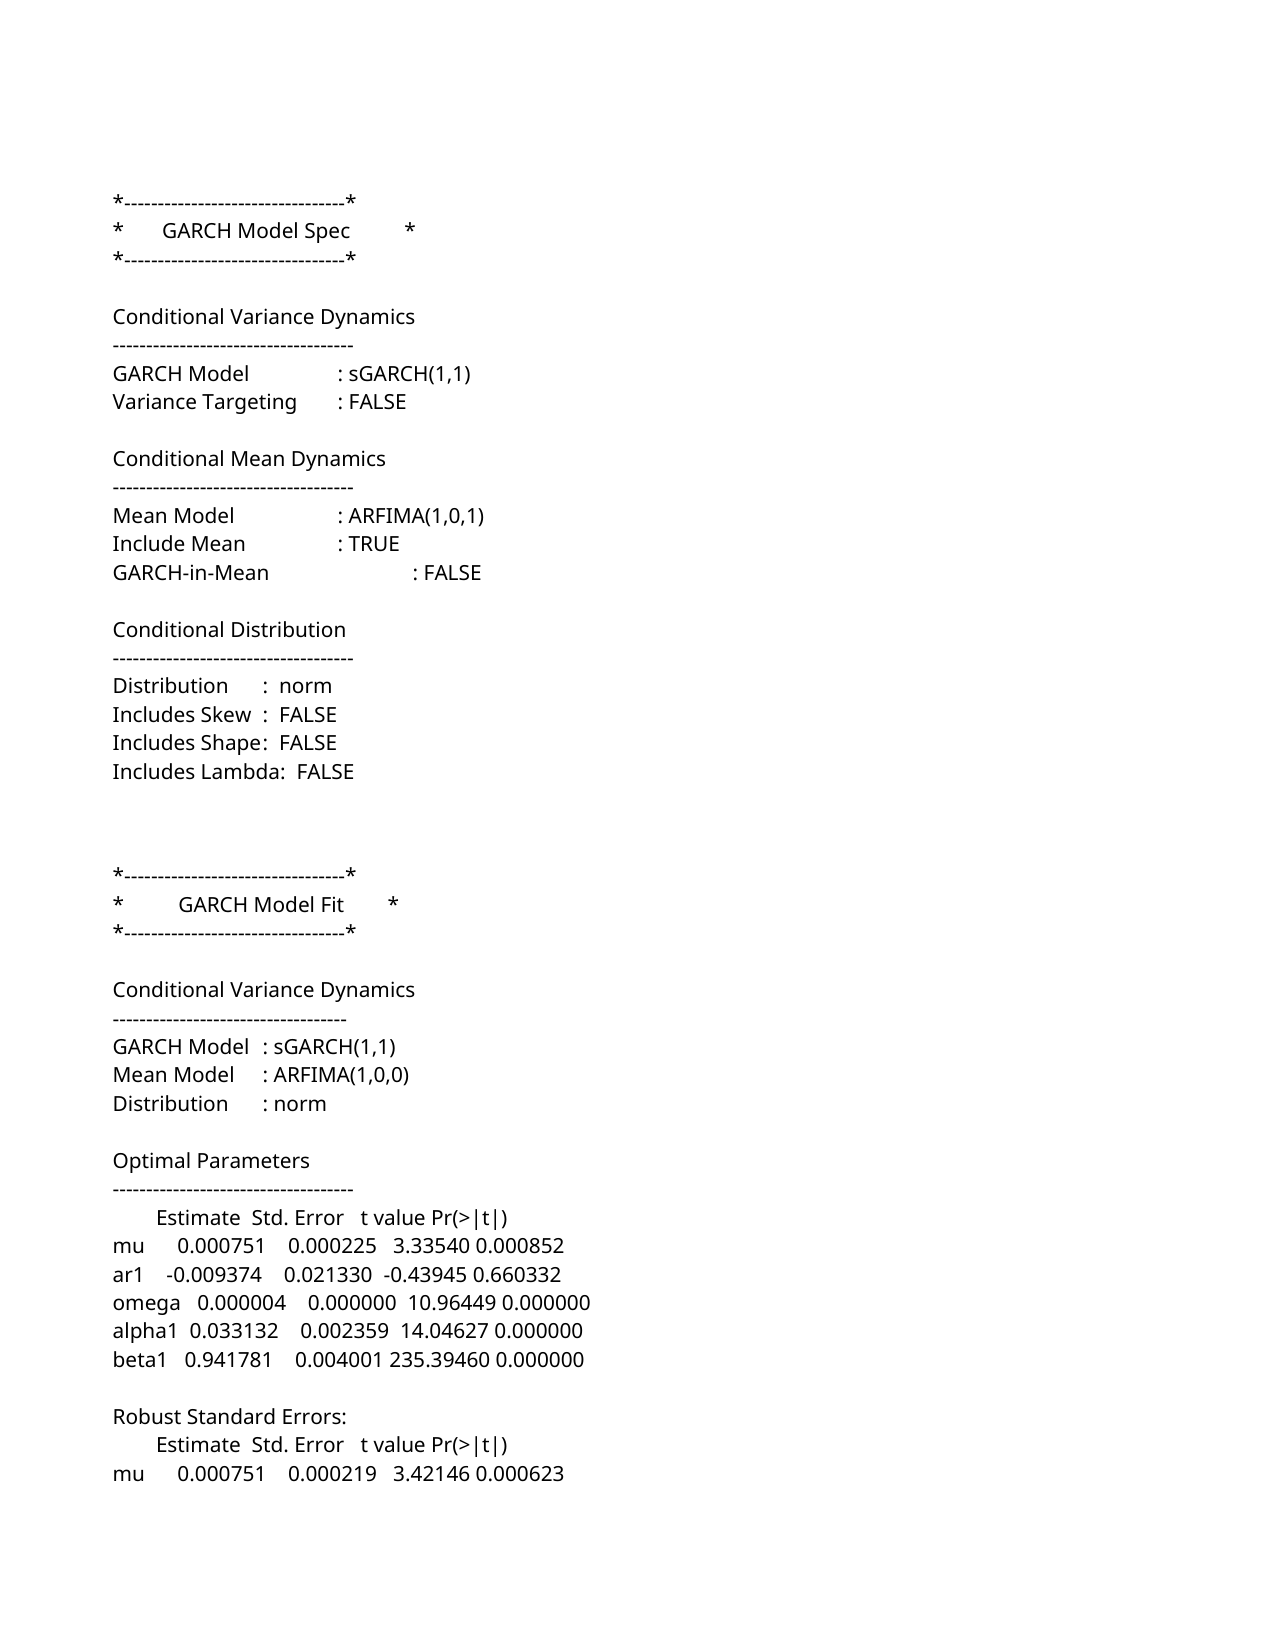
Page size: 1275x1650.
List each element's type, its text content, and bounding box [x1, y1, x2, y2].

text Includes Skew : FALSE [112, 700, 1162, 728]
text beta1 0.941781 0.004001 235.39460 0.000000 [112, 1345, 1162, 1373]
text omega 0.000004 0.000000 10.96449 0.000000 [112, 1288, 1162, 1317]
text GARCH Model : sGARCH(1,1) [112, 359, 1162, 387]
text Variance Targeting : FALSE [112, 387, 1162, 416]
text *---------------------------------* [112, 918, 1162, 947]
text Distribution : norm [112, 1089, 1162, 1117]
text GARCH-in-Mean : FALSE [112, 558, 1162, 586]
text Conditional Variance Dynamics [112, 302, 1162, 330]
text GARCH Model : sGARCH(1,1) [112, 1032, 1162, 1061]
text Optimal Parameters [112, 1146, 1162, 1174]
text alpha1 0.033132 0.002359 14.04627 0.000000 [112, 1317, 1162, 1345]
text ar1 -0.009374 0.021330 -0.43945 0.660332 [112, 1260, 1162, 1288]
text mu 0.000751 0.000219 3.42146 0.000623 [112, 1459, 1162, 1487]
text Estimate Std. Error t value Pr(>|t|) [112, 1203, 1162, 1231]
text ------------------------------------ [112, 330, 1162, 359]
text Robust Standard Errors: [112, 1402, 1162, 1430]
text Estimate Std. Error t value Pr(>|t|) [112, 1430, 1162, 1459]
text * GARCH Model Spec * [112, 217, 1162, 245]
text *---------------------------------* [112, 188, 1162, 217]
text ------------------------------------ [112, 1174, 1162, 1203]
text Conditional Mean Dynamics [112, 444, 1162, 472]
text Includes Shape : FALSE [112, 728, 1162, 757]
text *---------------------------------* [112, 862, 1162, 890]
text Distribution : norm [112, 672, 1162, 700]
text Conditional Distribution [112, 615, 1162, 643]
text Conditional Variance Dynamics [112, 975, 1162, 1004]
text Mean Model : ARFIMA(1,0,1) [112, 501, 1162, 529]
text Mean Model : ARFIMA(1,0,0) [112, 1061, 1162, 1089]
text ------------------------------------ [112, 472, 1162, 501]
text ------------------------------------ [112, 643, 1162, 672]
text mu 0.000751 0.000225 3.33540 0.000852 [112, 1231, 1162, 1260]
text Include Mean : TRUE [112, 529, 1162, 558]
text Includes Lambda: FALSE [112, 757, 1162, 785]
text ----------------------------------- [112, 1004, 1162, 1032]
text * GARCH Model Fit * [112, 890, 1162, 918]
text *---------------------------------* [112, 245, 1162, 273]
